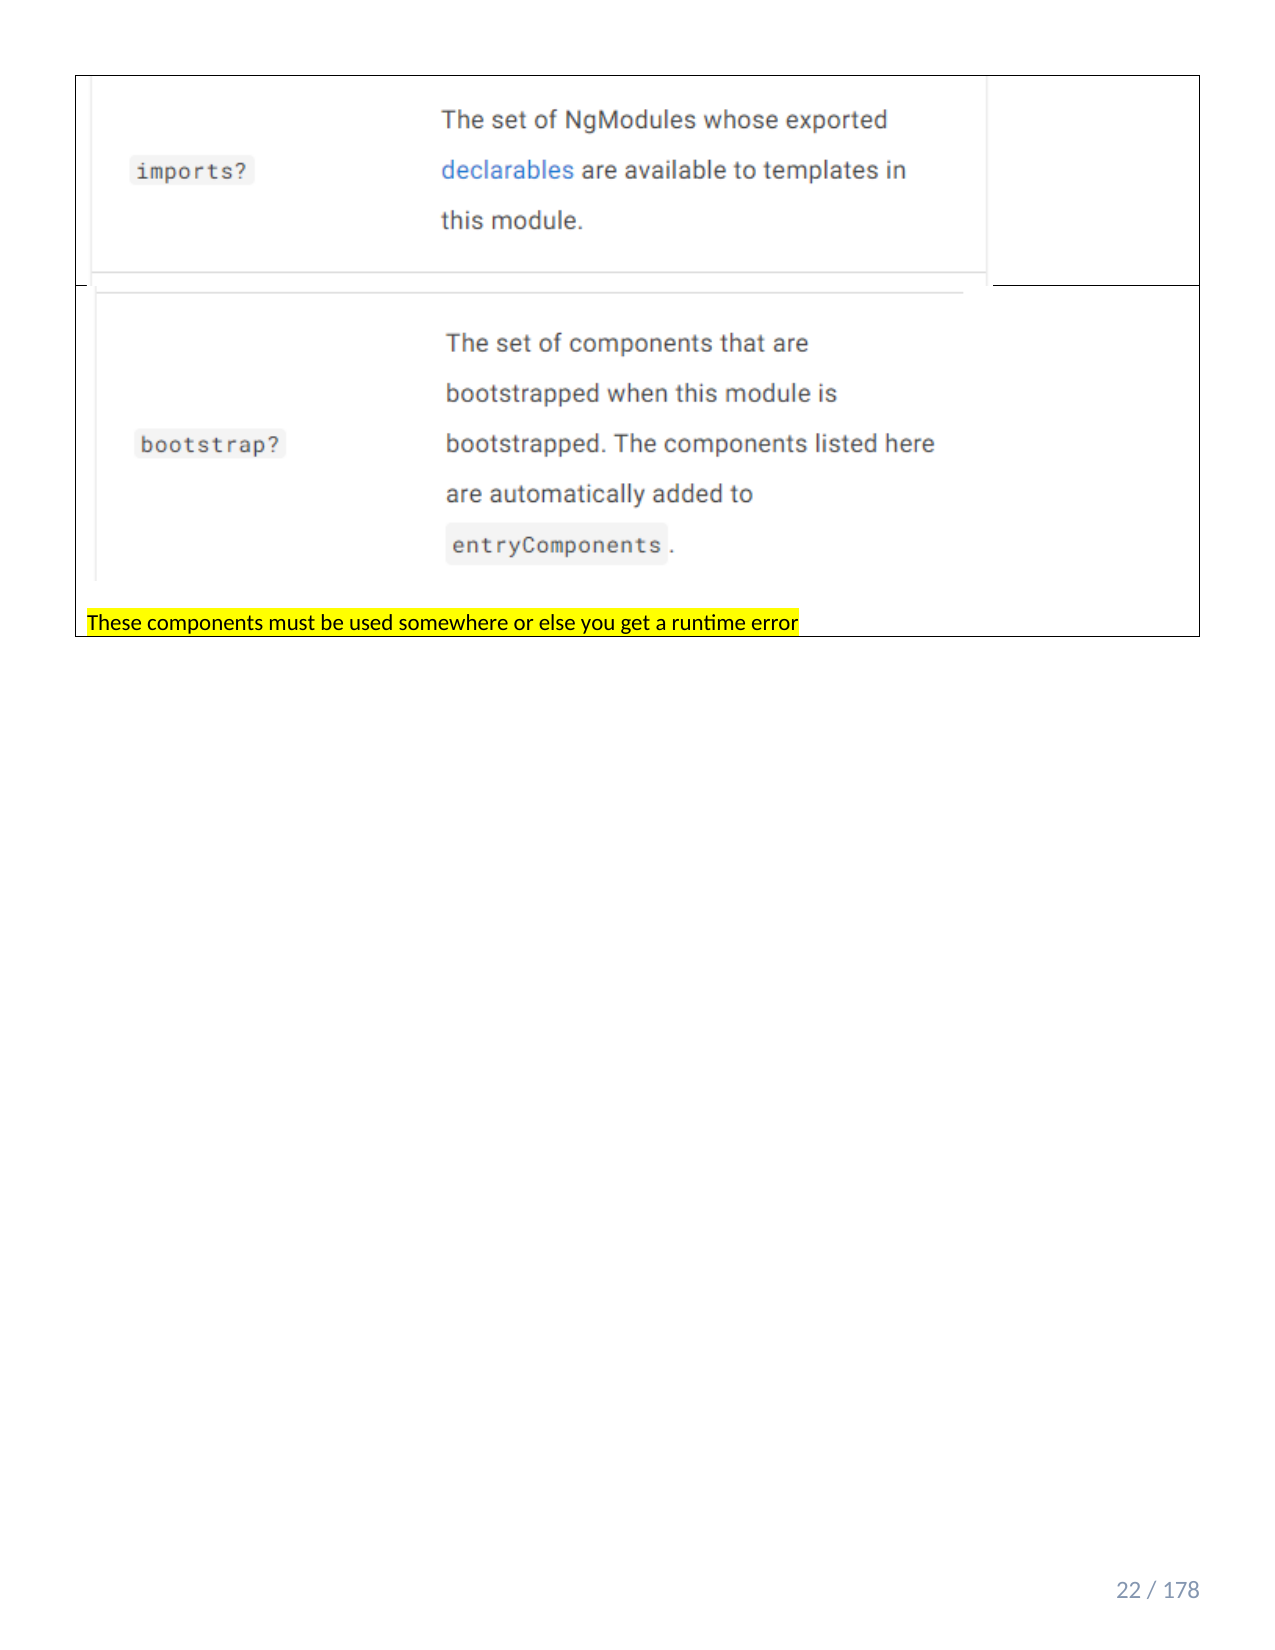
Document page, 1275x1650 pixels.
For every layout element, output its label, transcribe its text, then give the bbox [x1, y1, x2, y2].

picture [86, 76, 993, 581]
table_cell These components must be used somewhere or else you get a runtime error [76, 286, 1199, 636]
table_cell [993, 76, 1199, 285]
table_cell [76, 76, 86, 285]
